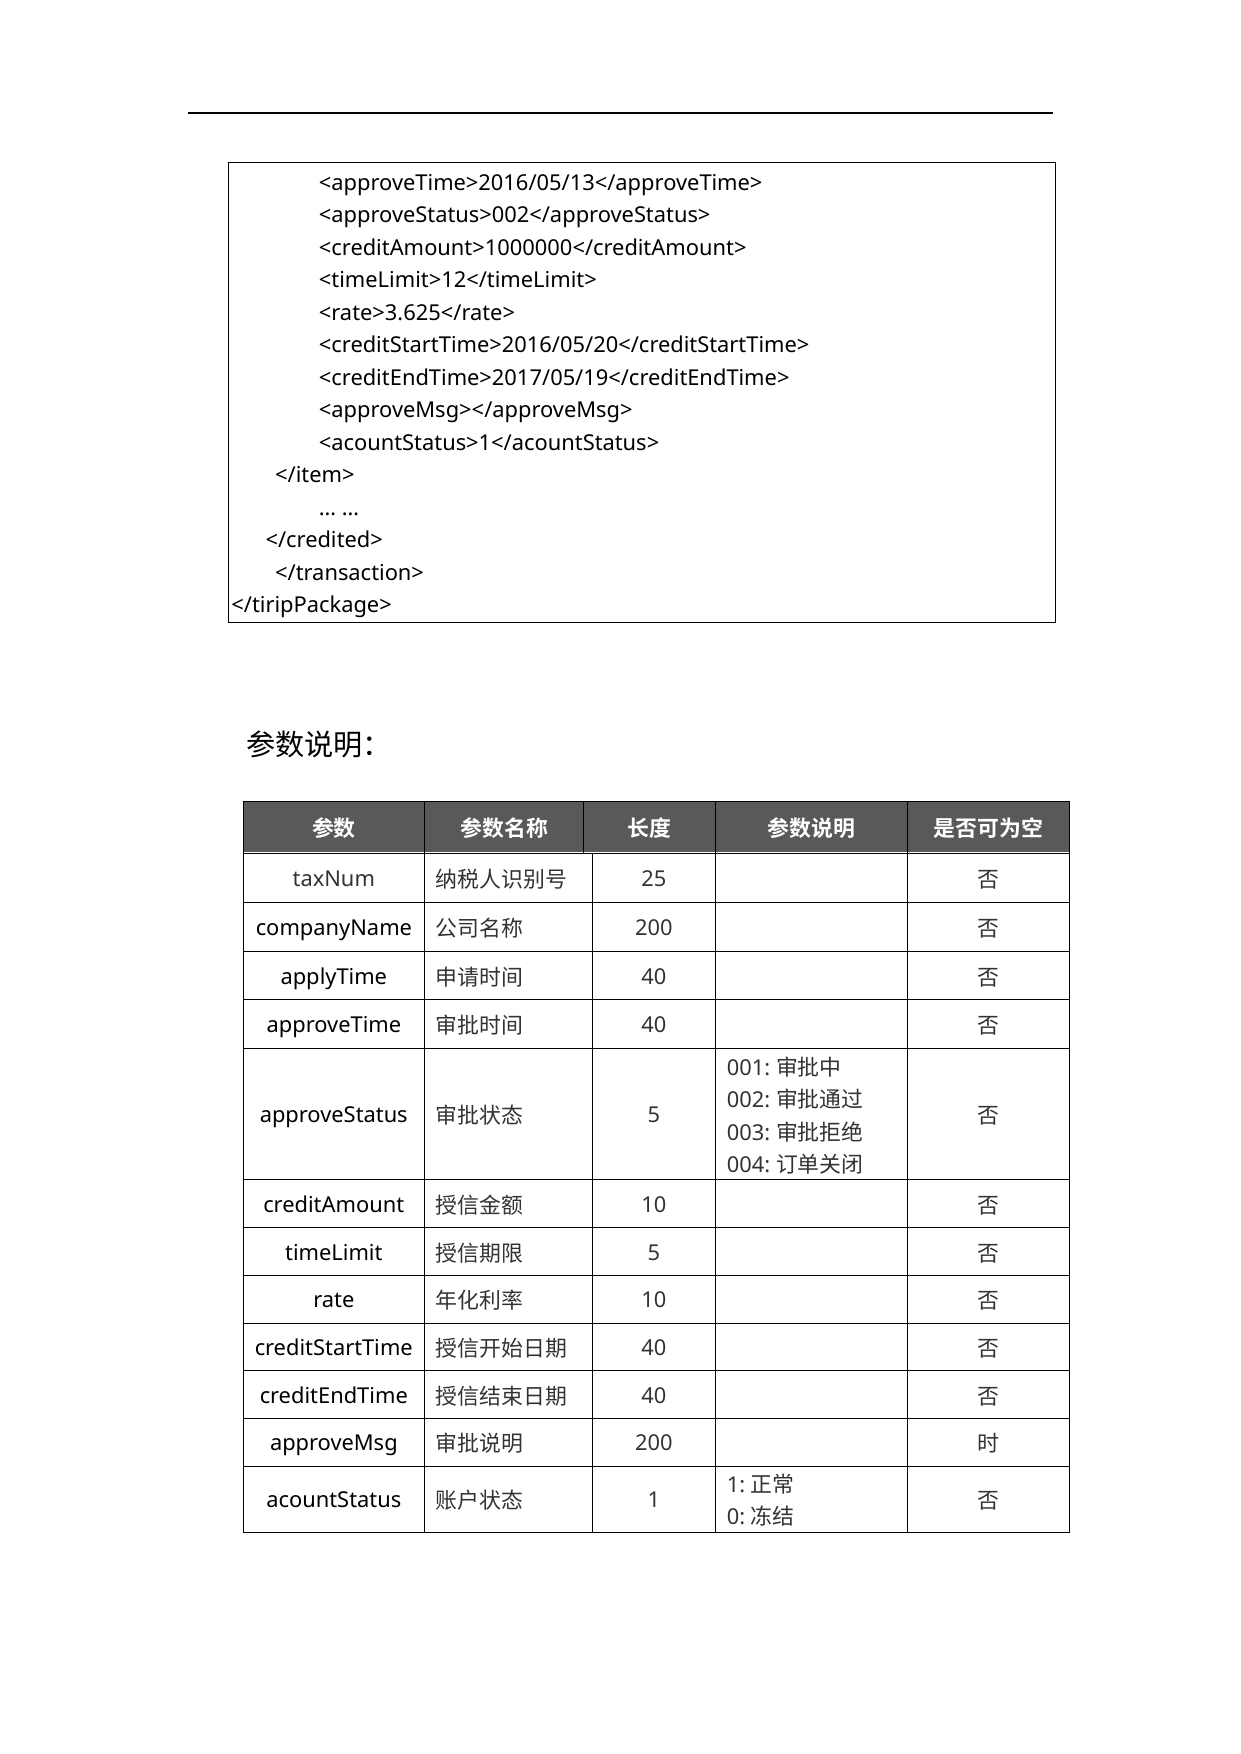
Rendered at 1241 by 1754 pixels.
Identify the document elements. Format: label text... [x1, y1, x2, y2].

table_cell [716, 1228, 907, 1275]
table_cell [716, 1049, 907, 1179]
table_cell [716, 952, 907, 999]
text </item> [229, 454, 1055, 487]
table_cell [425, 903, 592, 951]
text <timeLimit>12</timeLimit> [229, 259, 1055, 292]
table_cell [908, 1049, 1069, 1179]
text <rate>3.625</rate> [229, 292, 1055, 324]
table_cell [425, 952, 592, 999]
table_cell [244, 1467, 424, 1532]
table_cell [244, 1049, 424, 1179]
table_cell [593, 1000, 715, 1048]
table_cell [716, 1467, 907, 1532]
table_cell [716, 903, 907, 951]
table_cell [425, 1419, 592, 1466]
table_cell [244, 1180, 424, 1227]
text </transaction> [229, 552, 1055, 584]
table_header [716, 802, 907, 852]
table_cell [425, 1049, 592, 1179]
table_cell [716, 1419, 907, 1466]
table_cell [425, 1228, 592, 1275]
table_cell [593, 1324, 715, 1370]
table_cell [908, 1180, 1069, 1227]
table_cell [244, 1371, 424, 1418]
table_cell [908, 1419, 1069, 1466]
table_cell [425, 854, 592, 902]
text <acountStatus>1</acountStatus> [229, 422, 1055, 454]
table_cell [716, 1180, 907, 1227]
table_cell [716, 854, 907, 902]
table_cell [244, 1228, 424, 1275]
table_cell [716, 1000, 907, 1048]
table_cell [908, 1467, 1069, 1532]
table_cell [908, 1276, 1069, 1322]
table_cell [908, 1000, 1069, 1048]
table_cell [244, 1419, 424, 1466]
text <approveMsg></approveMsg> [229, 389, 1055, 422]
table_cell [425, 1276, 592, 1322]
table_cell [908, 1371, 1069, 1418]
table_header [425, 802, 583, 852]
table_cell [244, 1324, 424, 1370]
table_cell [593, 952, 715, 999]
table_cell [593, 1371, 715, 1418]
text <creditAmount>1000000</creditAmount> [229, 227, 1055, 259]
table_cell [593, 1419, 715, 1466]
text <approveStatus>002</approveStatus> [229, 194, 1055, 227]
text <creditEndTime>2017/05/19</creditEndTime> [229, 357, 1055, 389]
text <creditStartTime>2016/05/20</creditStartTime> [229, 324, 1055, 357]
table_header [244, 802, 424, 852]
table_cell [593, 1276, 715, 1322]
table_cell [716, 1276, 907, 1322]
text </tiripPackage> [229, 584, 1055, 622]
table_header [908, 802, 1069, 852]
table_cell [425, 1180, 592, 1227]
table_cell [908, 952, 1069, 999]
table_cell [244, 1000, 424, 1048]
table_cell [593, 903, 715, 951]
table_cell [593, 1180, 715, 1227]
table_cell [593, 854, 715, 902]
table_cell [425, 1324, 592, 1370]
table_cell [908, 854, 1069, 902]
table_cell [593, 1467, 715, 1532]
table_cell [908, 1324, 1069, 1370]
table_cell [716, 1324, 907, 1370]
text <approveTime>2016/05/13</approveTime> [229, 163, 1055, 194]
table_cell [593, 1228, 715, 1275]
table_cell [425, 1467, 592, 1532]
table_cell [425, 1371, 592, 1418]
text </credited> [229, 519, 1055, 552]
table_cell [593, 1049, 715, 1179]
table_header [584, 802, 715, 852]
text 参数说明： [187, 721, 1053, 764]
text … … [229, 487, 1055, 519]
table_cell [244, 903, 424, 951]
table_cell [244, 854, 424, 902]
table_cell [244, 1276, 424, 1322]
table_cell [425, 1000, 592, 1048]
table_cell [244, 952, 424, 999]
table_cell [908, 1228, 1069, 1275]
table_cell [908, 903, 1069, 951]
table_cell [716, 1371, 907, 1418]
